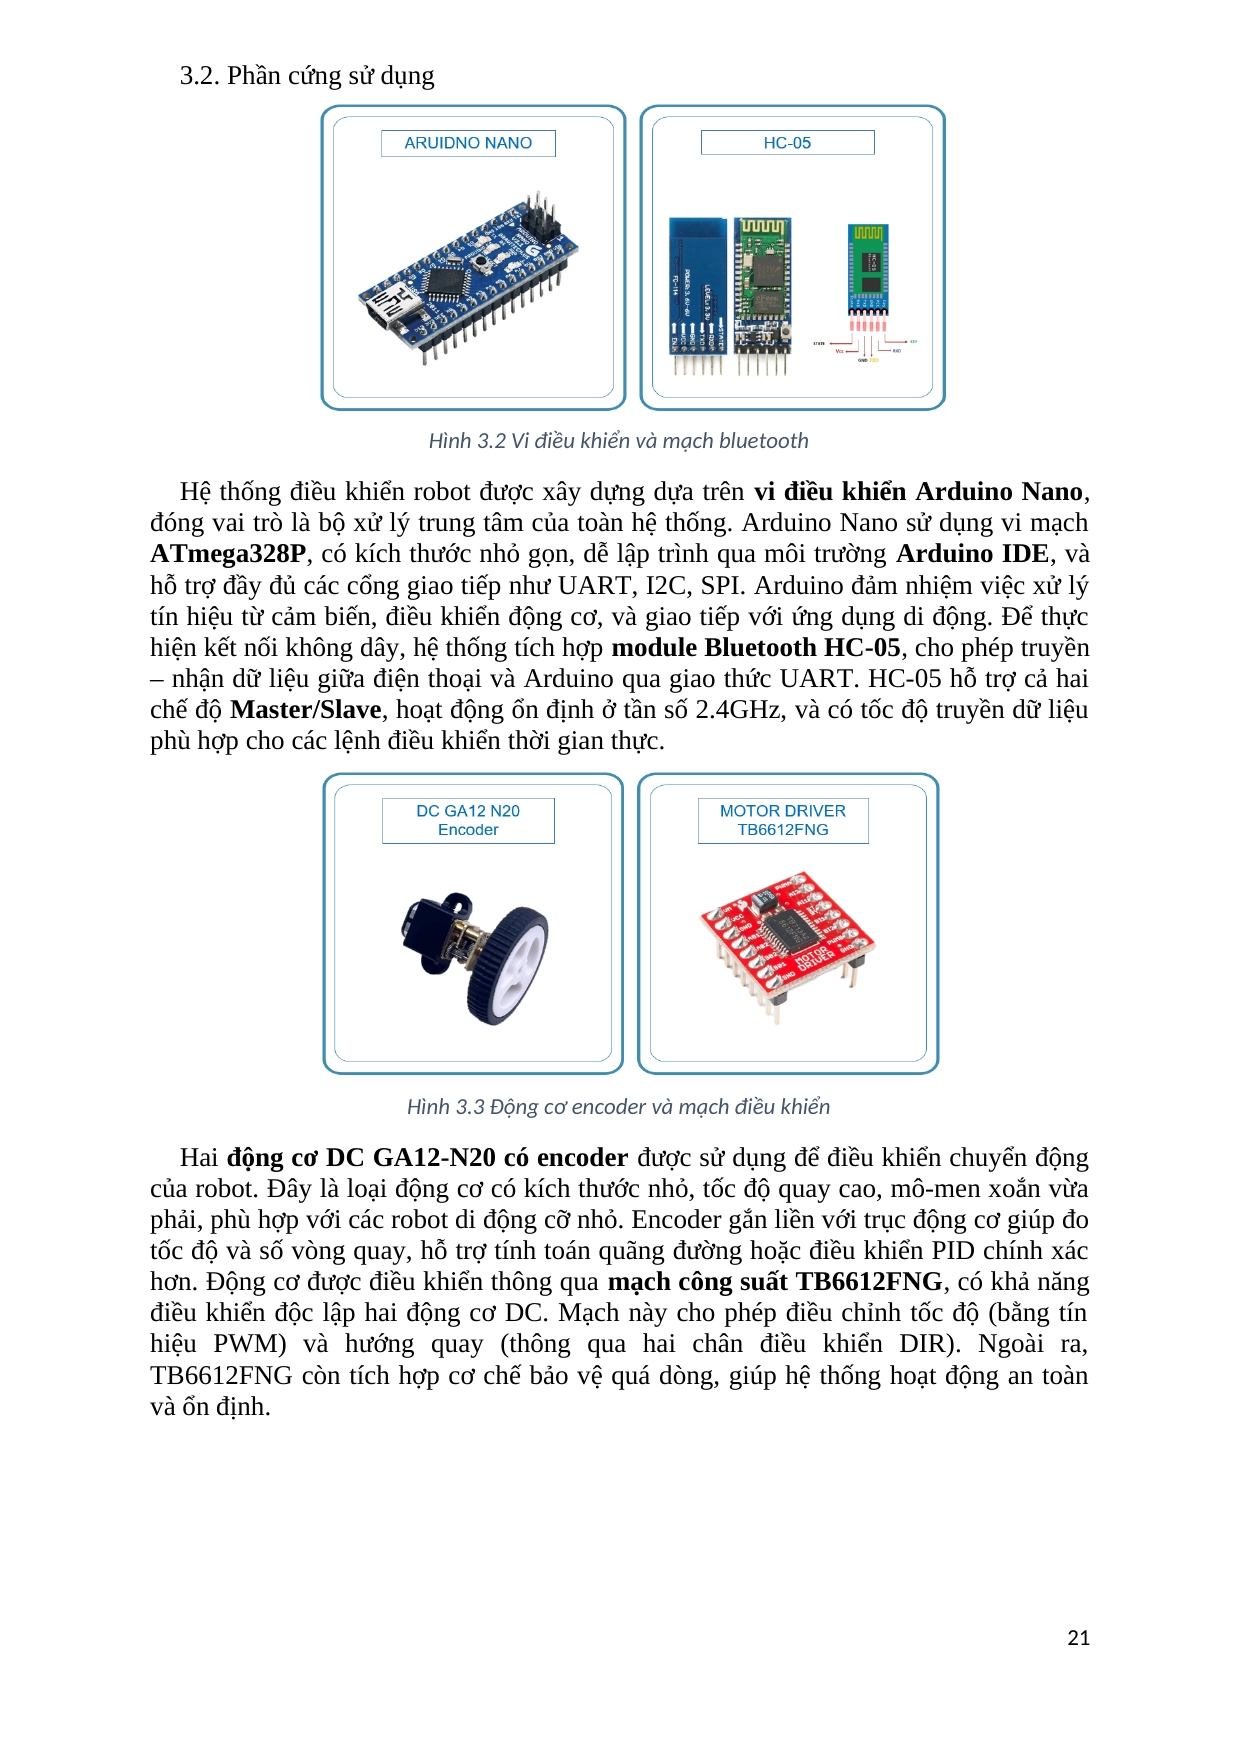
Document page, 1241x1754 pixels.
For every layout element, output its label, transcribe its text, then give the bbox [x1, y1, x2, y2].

subtitle 3.2. Phần cứng sử dụng [150, 59, 1090, 90]
picture [306, 102, 964, 414]
text Hệ thống điều khiển robot được xây dựng dựa trên vi điều khiển Arduino Nano, đóng vai trò là bộ xử lý trung tâm của toàn hệ thống. Arduino Nano sử dụng vi mạch ATmega328P, có kích thước nhỏ gọn, dễ lập trình qua môi trường Arduino IDE, và hỗ trợ đầy đủ các cổng giao tiếp như UART, I2C, SPI. Arduino đảm nhiệm việc xử lý tín hiệu từ cảm biến, điều khiển động cơ, và giao tiếp với ứng dụng di động. Để thực hiện kết nối không dây, hệ thống tích hợp module Bluetooth HC-05, cho phép truyền – nhận dữ liệu giữa điện thoại và Arduino qua giao thức UART. HC-05 hỗ trợ cả hai chế độ Master/Slave, hoạt động ổn định ở tần số 2.4GHz, và có tốc độ truyền dữ liệu phù hợp cho các lệnh điều khiển thời gian thực. [150, 475, 1090, 756]
picture [306, 768, 964, 1080]
text Hai động cơ DC GA12-N20 có encoder được sử dụng để điều khiển chuyển động của robot. Đây là loại động cơ có kích thước nhỏ, tốc độ quay cao, mô-men xoắn vừa phải, phù hợp với các robot di động cỡ nhỏ. Encoder gắn liền với trục động cơ giúp đo tốc độ và số vòng quay, hỗ trợ tính toán quãng đường hoặc điều khiển PID chính xác hơn. Động cơ được điều khiển thông qua mạch công suất TB6612FNG, có khả năng điều khiển độc lập hai động cơ DC. Mạch này cho phép điều chỉnh tốc độ (bằng tín hiệu PWM) và hướng quay (thông qua hai chân điều khiển DIR). Ngoài ra, TB6612FNG còn tích hợp cơ chế bảo vệ quá dòng, giúp hệ thống hoạt động an toàn và ổn định. [150, 1141, 1090, 1421]
